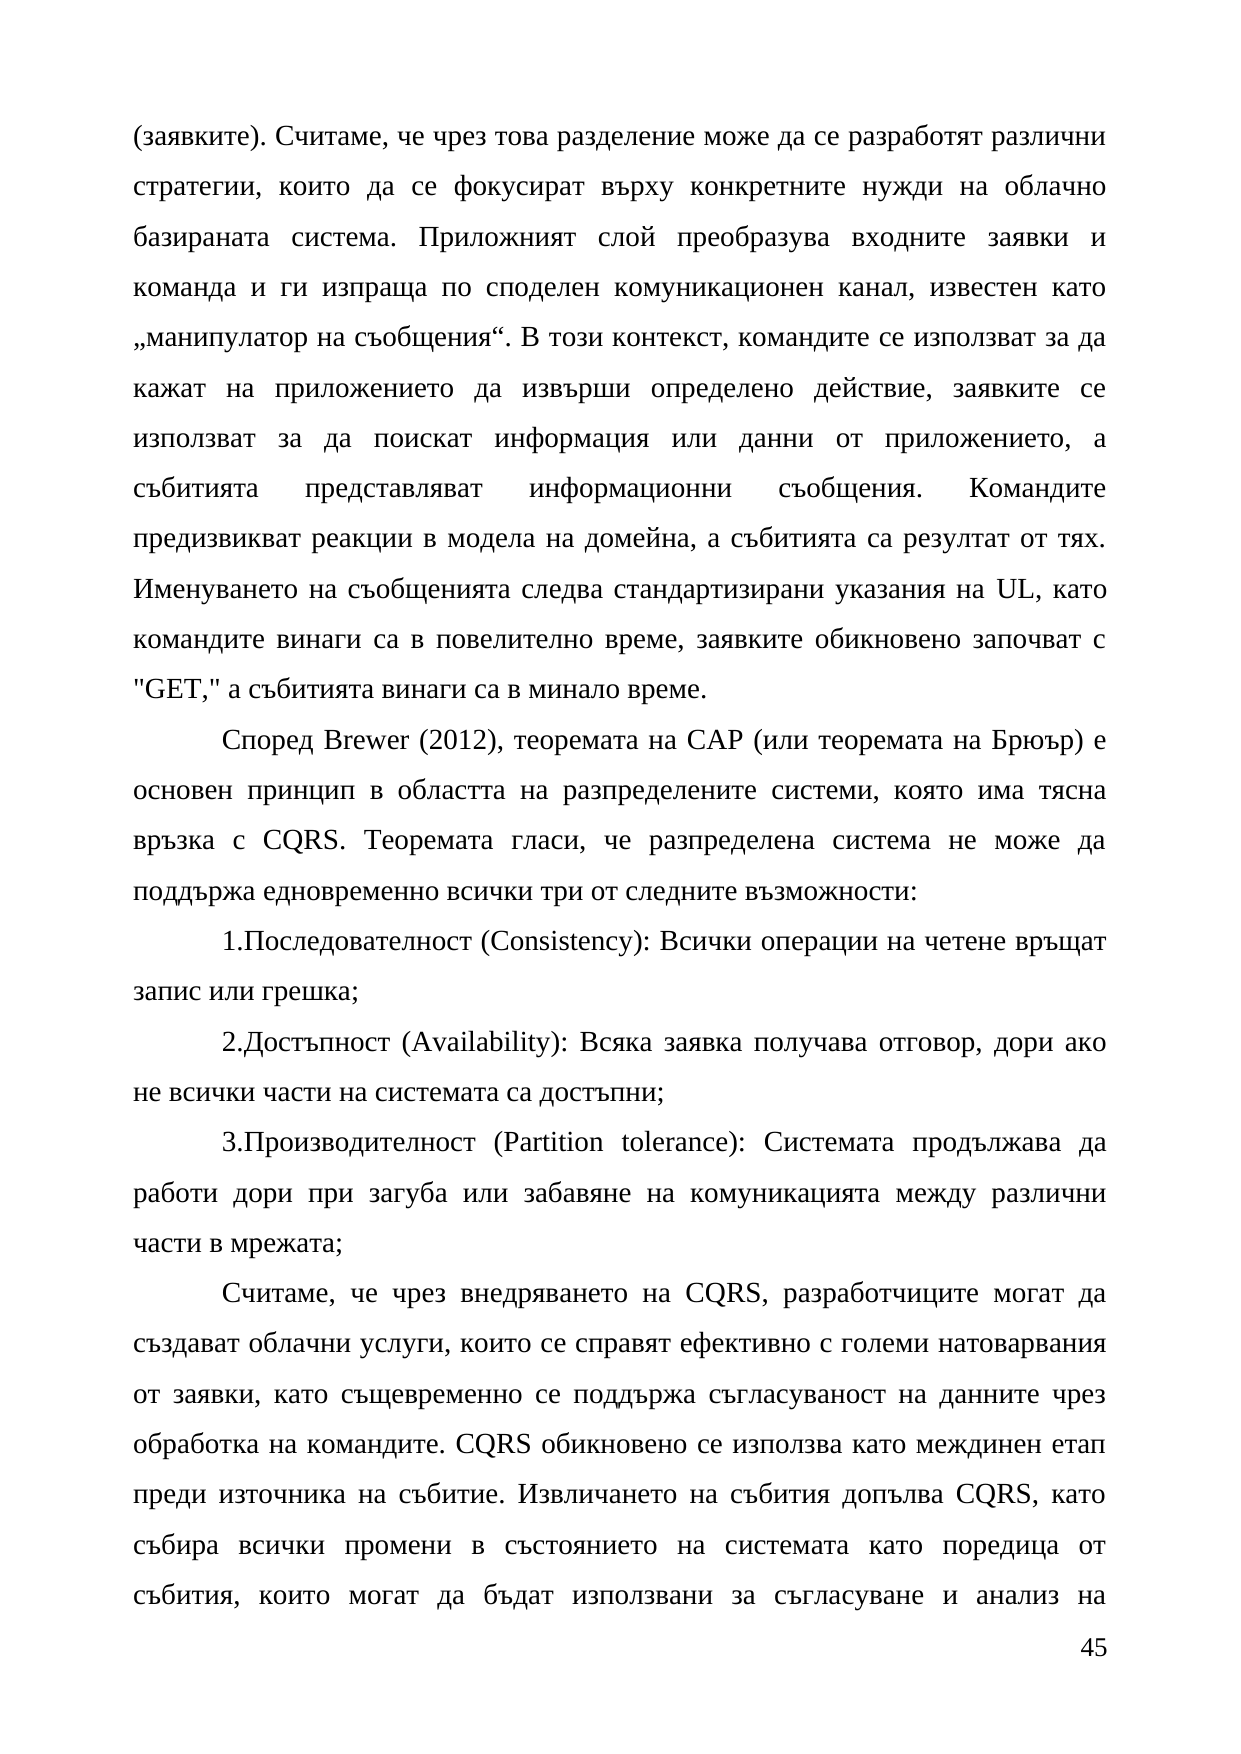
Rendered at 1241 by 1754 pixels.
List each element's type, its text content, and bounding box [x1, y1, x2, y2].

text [133, 118, 1107, 705]
text 3.Производителност (Partition tolerance): Системата продължава да работи дори при загуба или забавяне на комуникацията между различни части в мрежата; [133, 1124, 1107, 1258]
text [133, 1275, 1107, 1611]
text Според Brewer (2012), теоремата на CAP (или теоремата на Брюър) е основен принцип в областта на разпределените системи, която има тясна връзка с CQRS. Теоремата гласи, че разпределена система не може да поддържа едновременно всички три от следните възможности: [133, 722, 1107, 906]
text 1.Последователност (Consistency): Всички операции на четене връщат запис или грешка; [133, 923, 1107, 1007]
text 2.Достъпност (Availability): Всяка заявка получава отговор, дори ако не всички части на системата са достъпни; [133, 1024, 1107, 1108]
